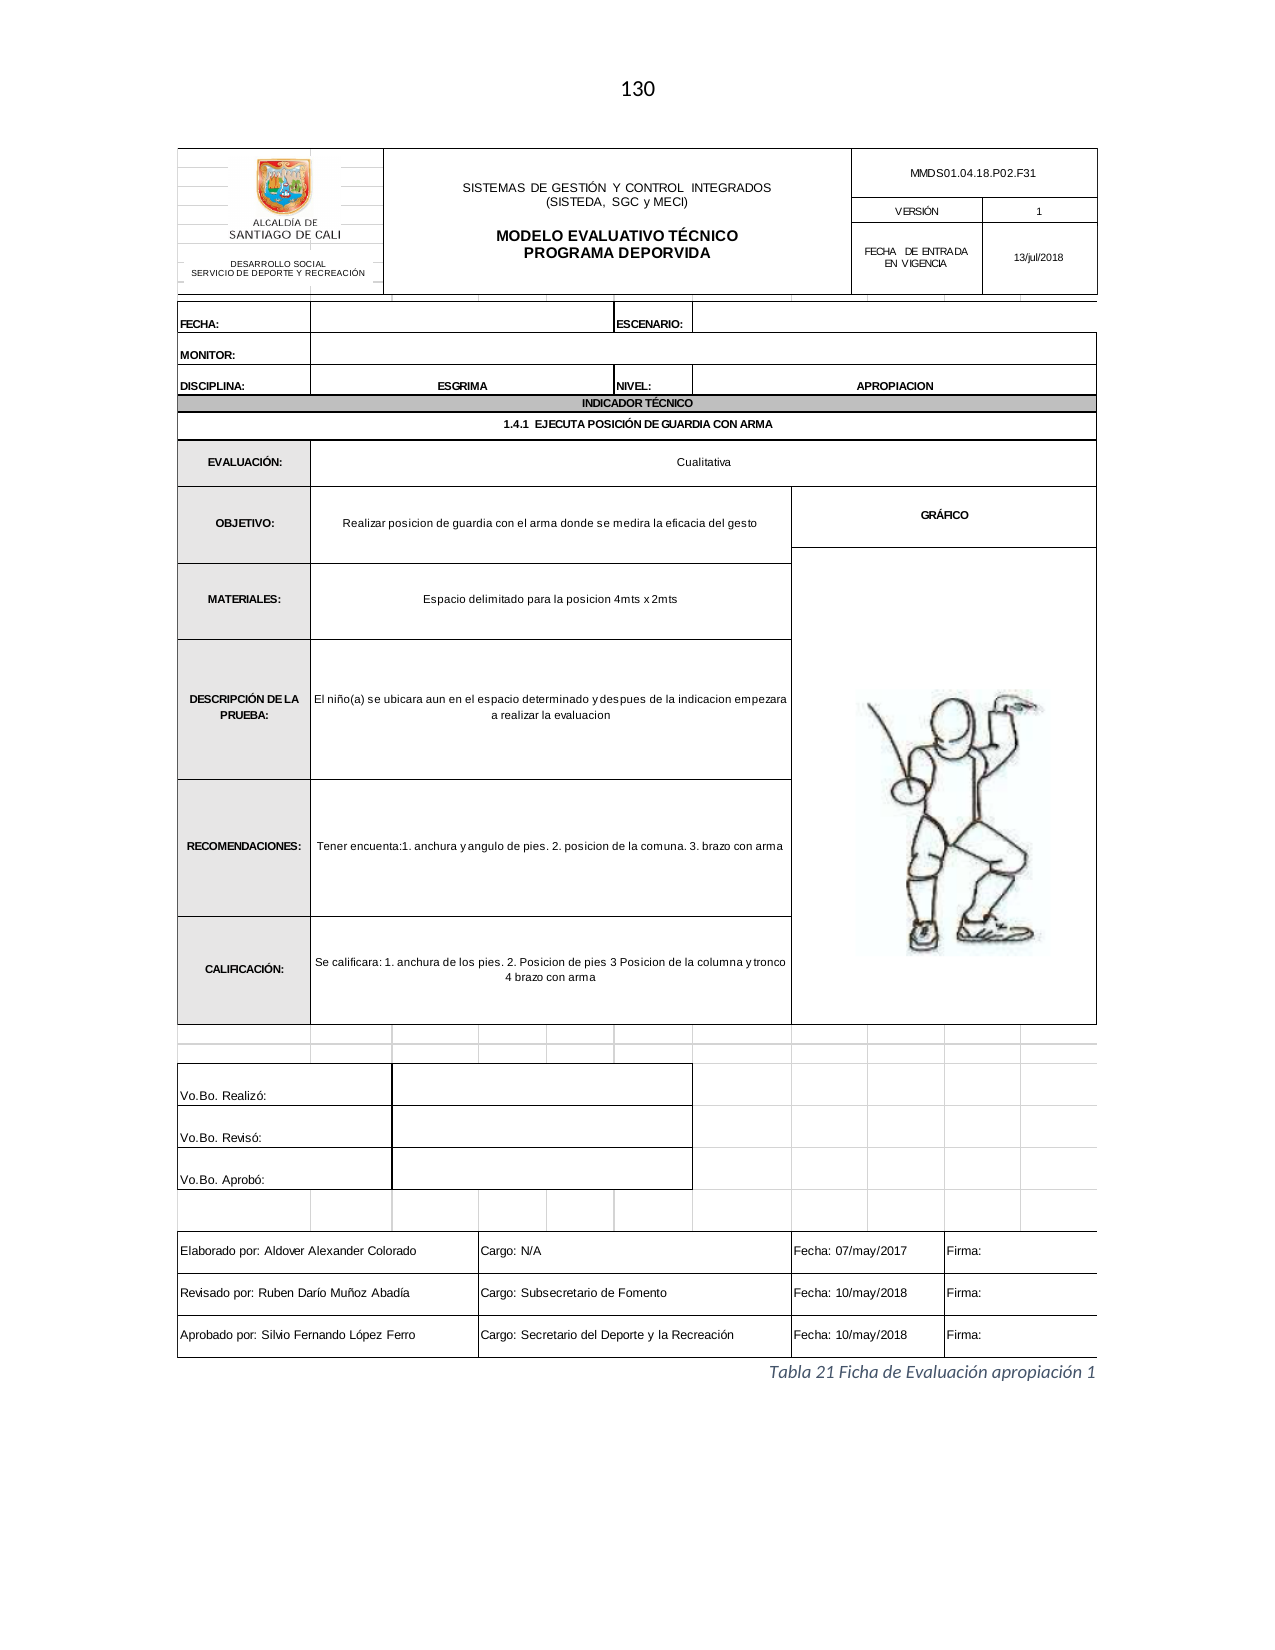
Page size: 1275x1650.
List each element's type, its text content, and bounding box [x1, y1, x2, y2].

text Tabla 21 Ficha de Evaluación apropiación 1 [177, 1360, 1098, 1383]
